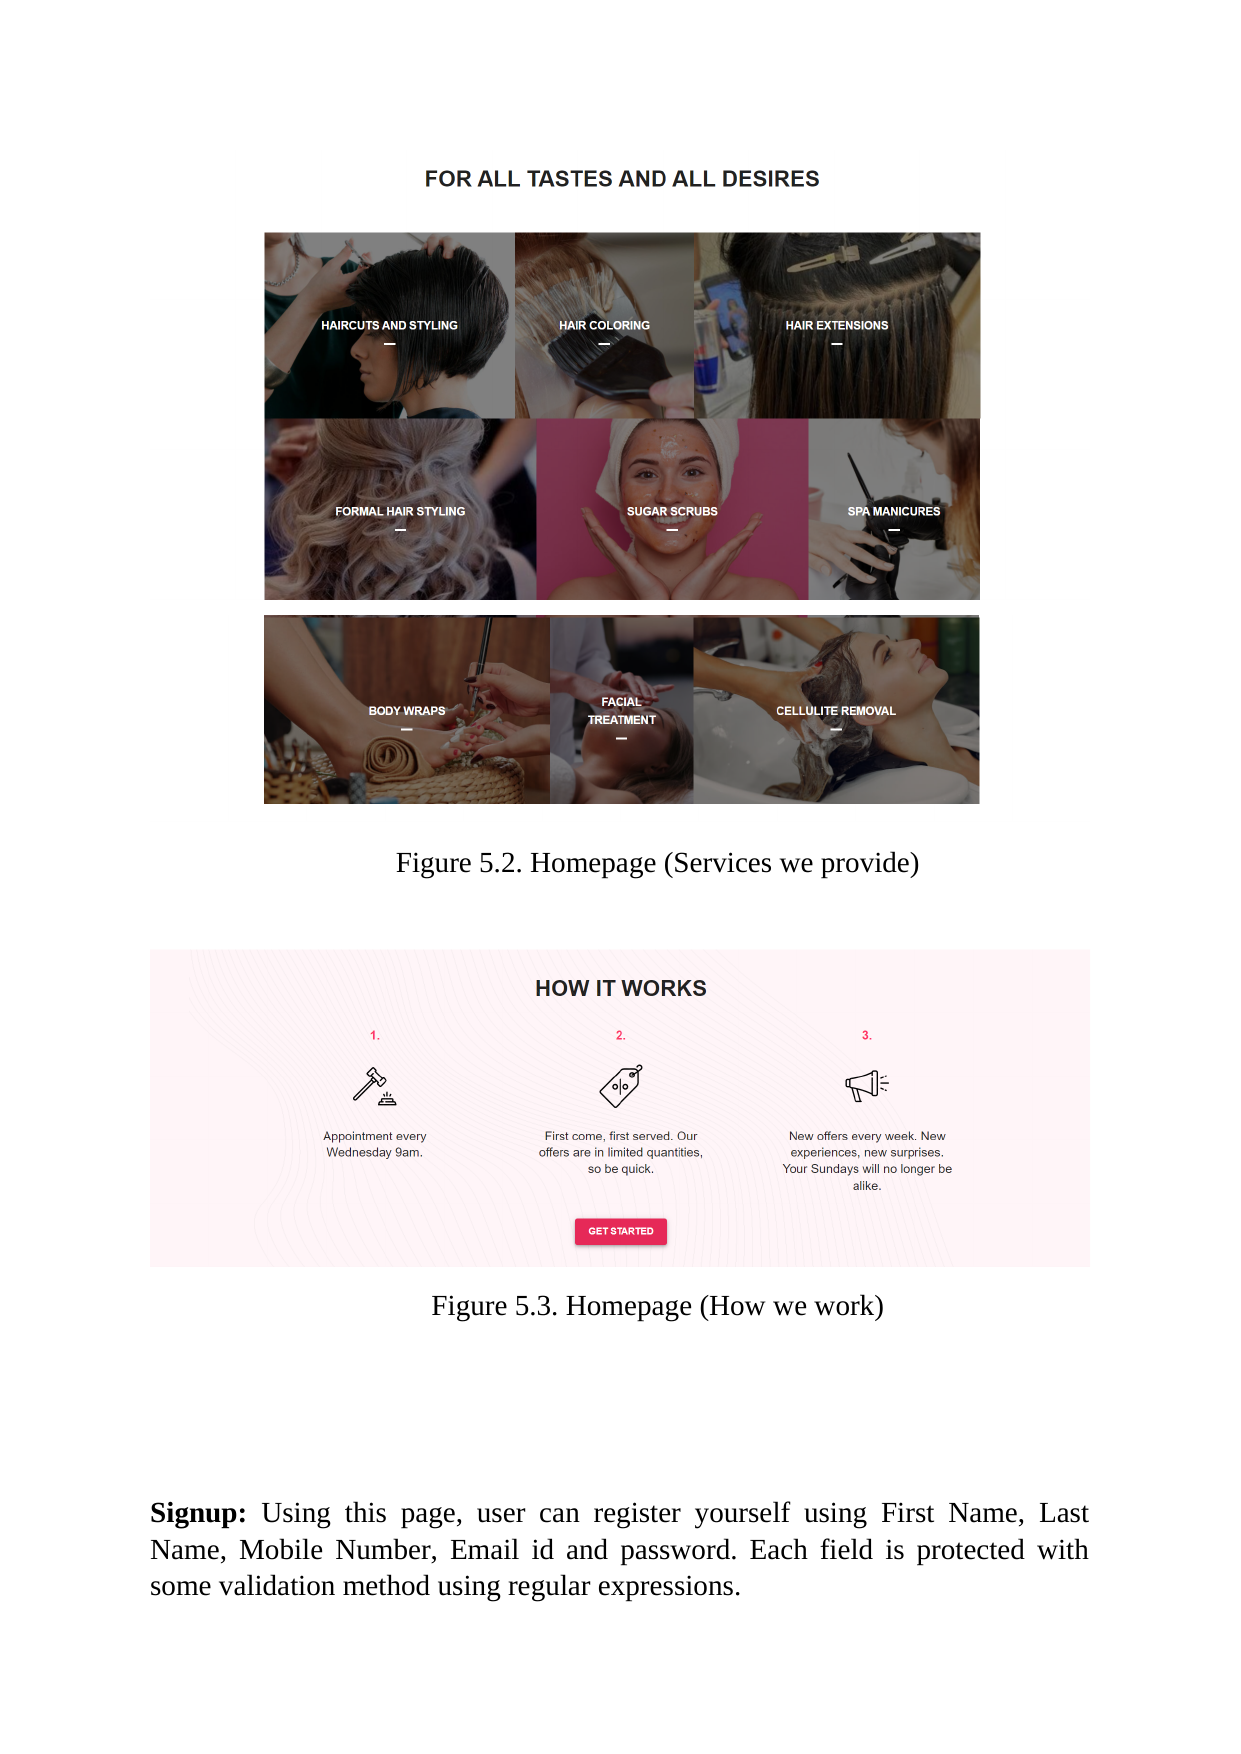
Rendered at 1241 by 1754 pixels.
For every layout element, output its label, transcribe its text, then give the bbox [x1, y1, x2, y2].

text Figure 5.3. Homepage (How we work) [225, 1282, 1090, 1322]
picture [150, 615, 1091, 822]
text Figure 5.2. Homepage (Services we provide) [225, 840, 1090, 879]
picture [150, 150, 1091, 600]
text Signup: Using this page, user can register yourself using First Name, Last Name, Mobile Number, Email id and password. Each field is protected with some validation method using regular expressions. [150, 1496, 1090, 1601]
picture [150, 949, 1091, 1267]
